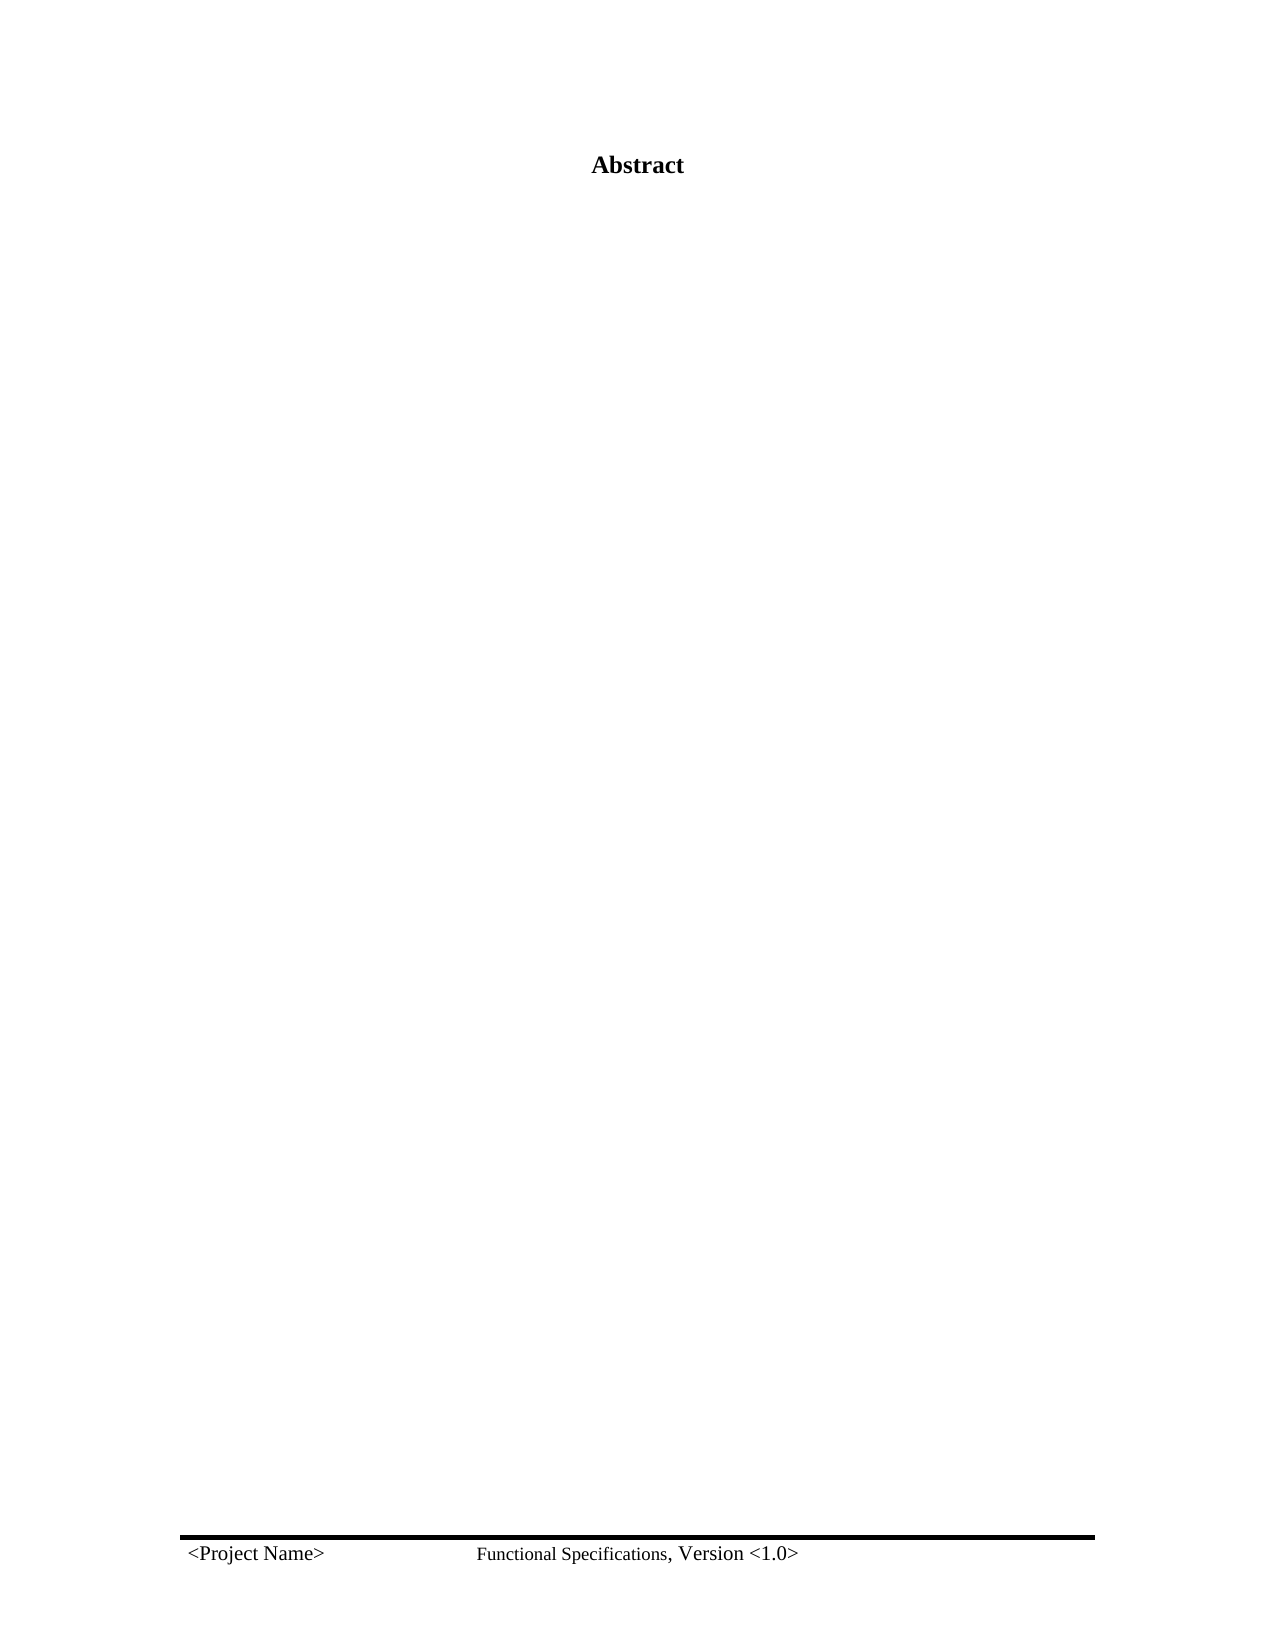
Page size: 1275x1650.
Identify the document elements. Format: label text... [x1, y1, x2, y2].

text Plagairism ReportAbstract [187, 150, 1087, 179]
